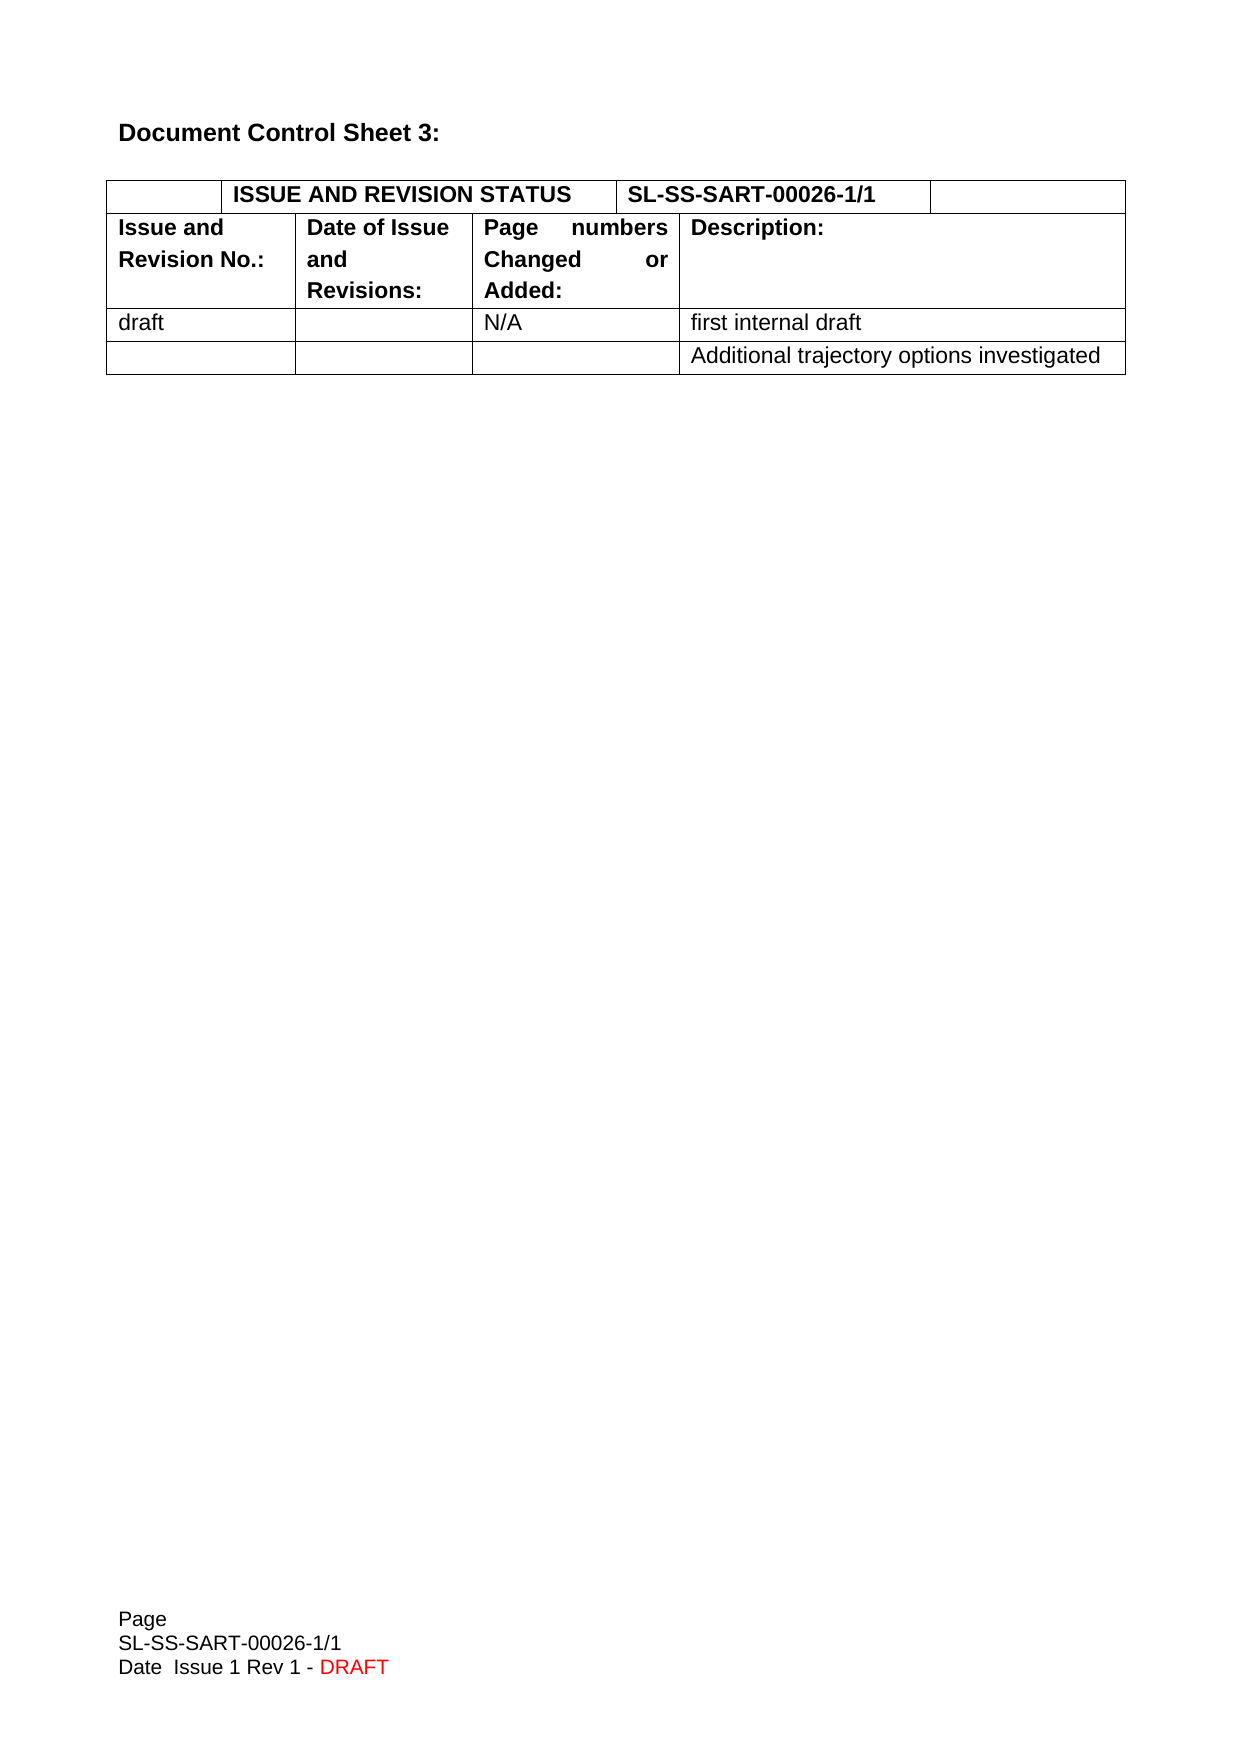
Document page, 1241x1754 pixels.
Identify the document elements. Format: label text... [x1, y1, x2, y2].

table_cell [473, 342, 679, 373]
table_header ISSUE AND REVISION STATUS [222, 181, 616, 213]
table_cell Issue and Revision No.: [107, 214, 295, 308]
table_cell [296, 342, 472, 373]
table_cell Page numbers Changed or Added: [473, 214, 679, 308]
table_cell [107, 342, 295, 373]
table_header SL-SS-SART-00026-1/1 [617, 181, 930, 213]
table_cell [296, 309, 472, 341]
table_cell Description: [680, 214, 1125, 308]
text Document Control Sheet 3: [118, 118, 1122, 147]
table_cell Additional trajectory options investigated [680, 342, 1125, 373]
table_cell Date of Issue and Revisions: [296, 214, 472, 308]
table_header [931, 181, 1125, 213]
table_cell first internal draft [680, 309, 1125, 341]
table_header [107, 181, 221, 213]
table_cell N/A [473, 309, 679, 341]
table_cell draft [107, 309, 295, 341]
